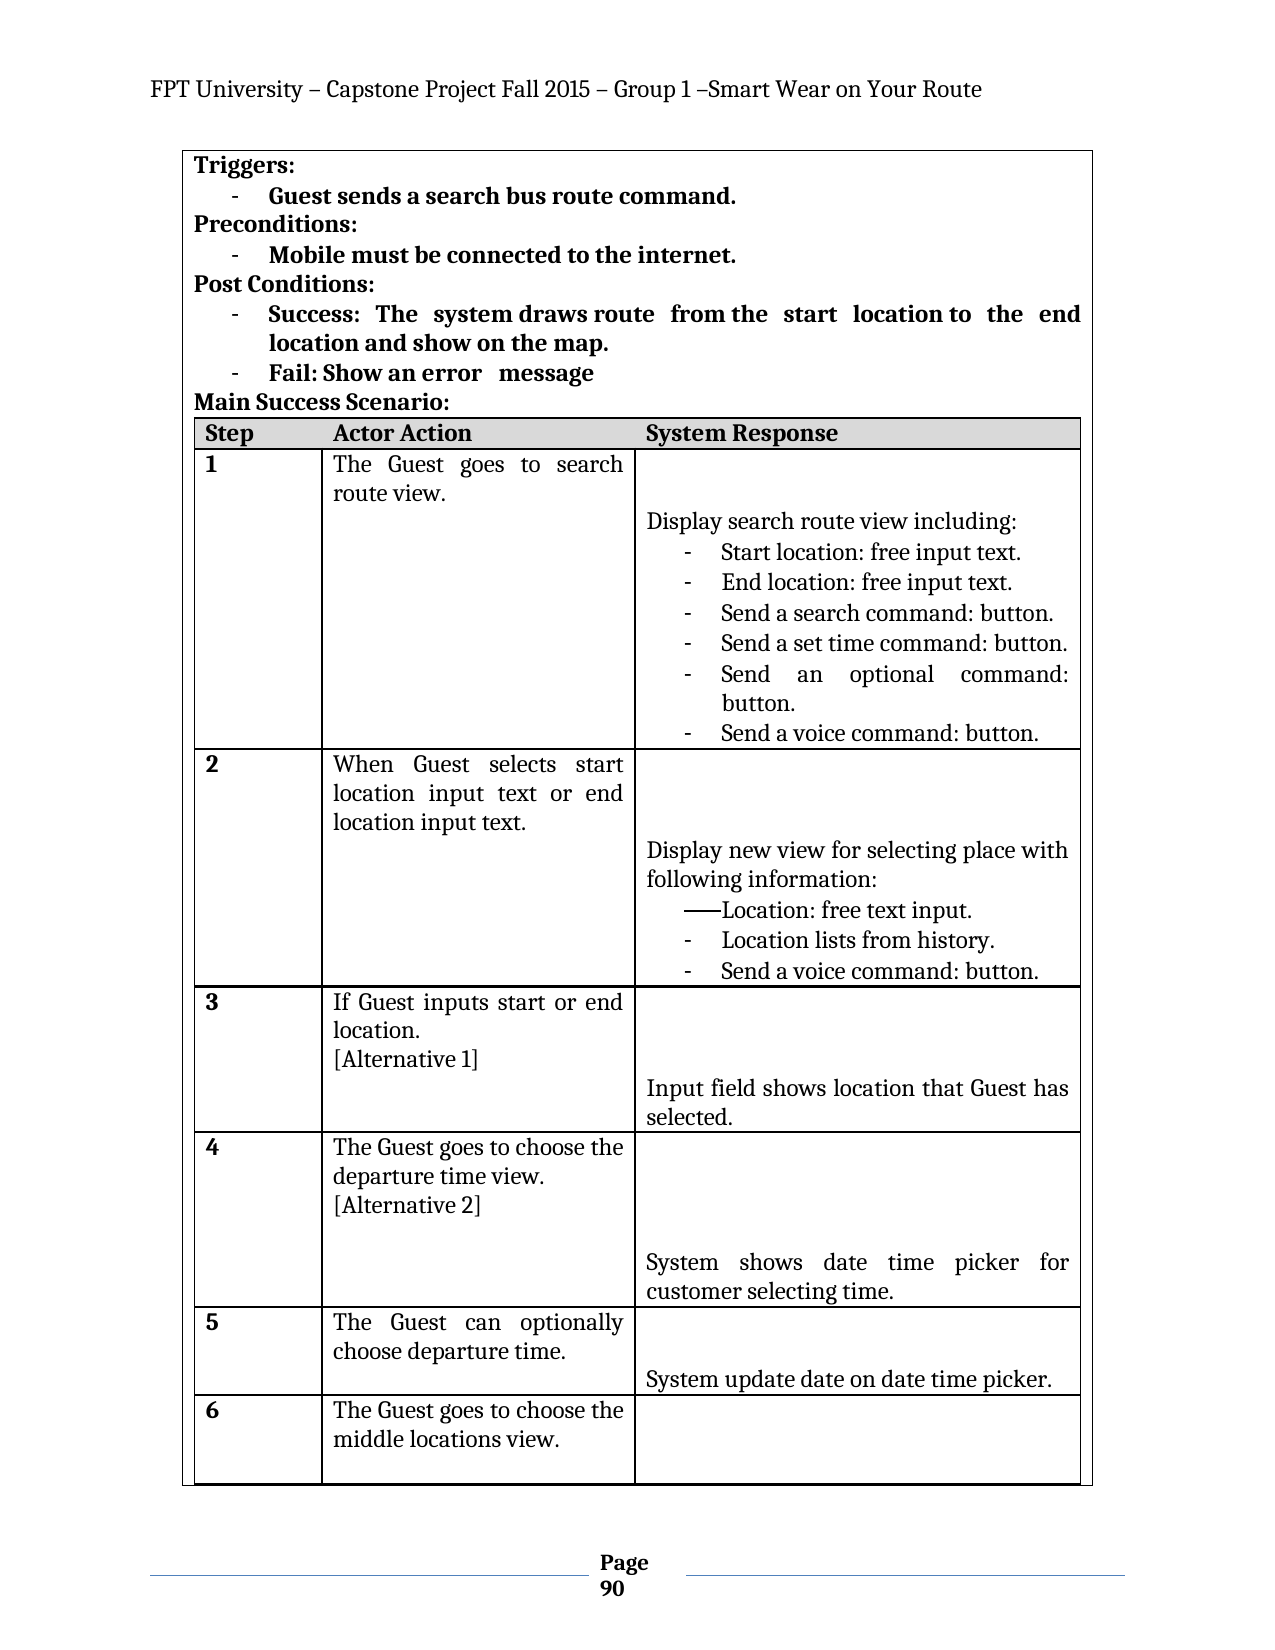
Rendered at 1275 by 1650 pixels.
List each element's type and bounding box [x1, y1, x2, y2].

table_cell [183, 151, 1092, 1484]
